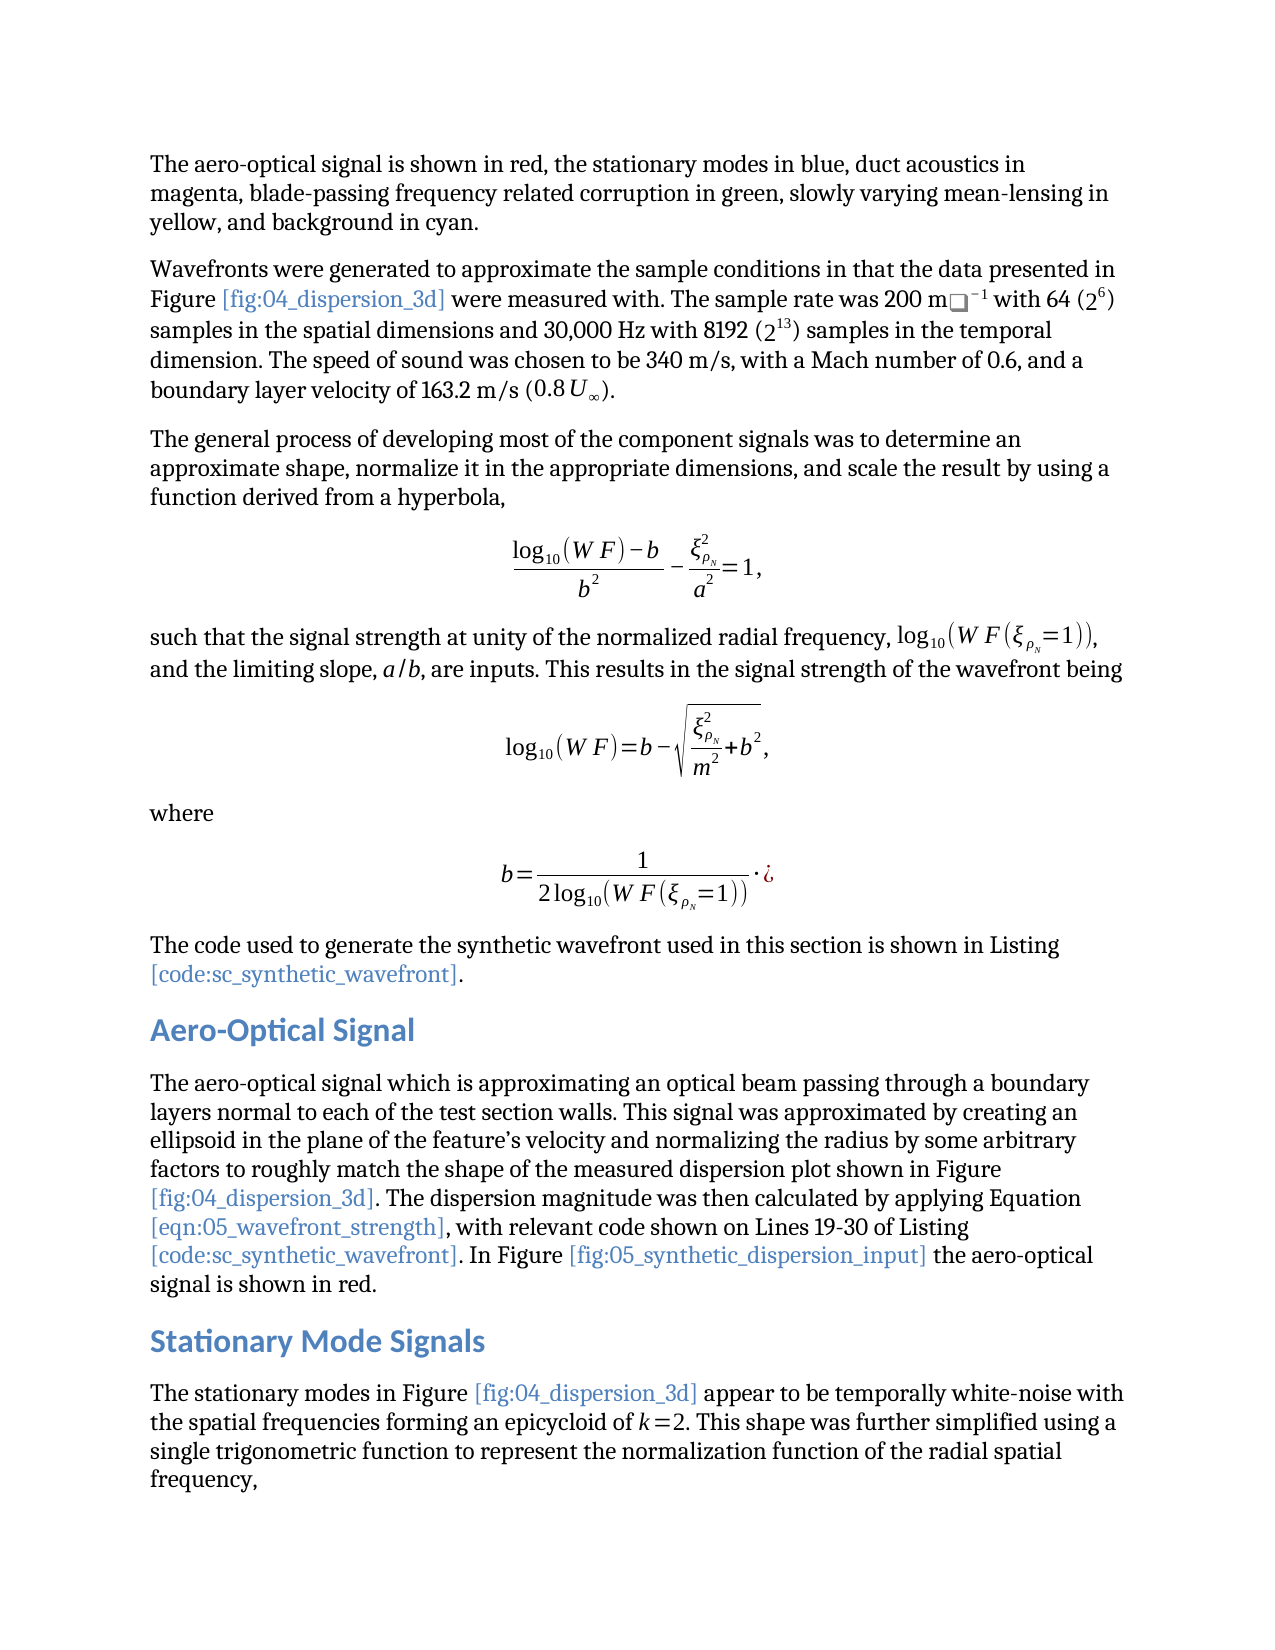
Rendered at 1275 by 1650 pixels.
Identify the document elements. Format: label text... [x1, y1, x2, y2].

text The stationary modes in Figure [fig:04_dispersion_3d] appear to be temporally white-noise with the spatial frequencies forming an epicycloid of . This shape was further simplified using a single trigonometric function to represent the normalization function of the radial spatial frequency, [150, 1379, 1125, 1494]
text The aero-optical signal which is approximating an optical beam passing through a boundary layers normal to each of the test section walls. This signal was approximated by creating an ellipsoid in the plane of the feature’s velocity and normalizing the radius by some arbitrary factors to roughly match the shape of the measured dispersion plot shown in Figure [fig:04_dispersion_3d]. The dispersion magnitude was then calculated by applying Equation [eqn:05_wavefront_strength], with relevant code shown on Lines 19-30 of Listing [code:sc_synthetic_wavefront]. In Figure [fig:05_synthetic_dispersion_input] the aero-optical signal is shown in red. [150, 1069, 1125, 1299]
text such that the signal strength at unity of the normalized radial frequency, , and the limiting slope, , are inputs. This results in the signal strength of the wavefront being [150, 621, 1125, 683]
subtitle Aero-Optical Signal [150, 1009, 1125, 1050]
subtitle Stationary Mode Signals [150, 1320, 1125, 1360]
text where [150, 799, 1125, 828]
text The aero-optical signal is shown in red, the stationary modes in blue, duct acoustics in magenta, blade-passing frequency related corruption in green, slowly varying mean-lensing in yellow, and background in cyan. [150, 150, 1125, 236]
text The code used to generate the synthetic wavefront used in this section is shown in Listing [code:sc_synthetic_wavefront]. [150, 931, 1125, 988]
text The general process of developing most of the component signals was to determine an approximate shape, normalize it in the appropriate dimensions, and scale the result by using a function derived from a hyperbola, [150, 425, 1125, 511]
text Wavefronts were generated to approximate the sample conditions in that the data presented in Figure [fig:04_dispersion_3d] were measured with. The sample rate was 200 m with 64 () samples in the spatial dimensions and 30,000 Hz with 8192 () samples in the temporal dimension. The speed of sound was chosen to be 340 m/s, with a Mach number of 0.6, and a boundary layer velocity of 163.2 m/s (). [150, 255, 1125, 406]
